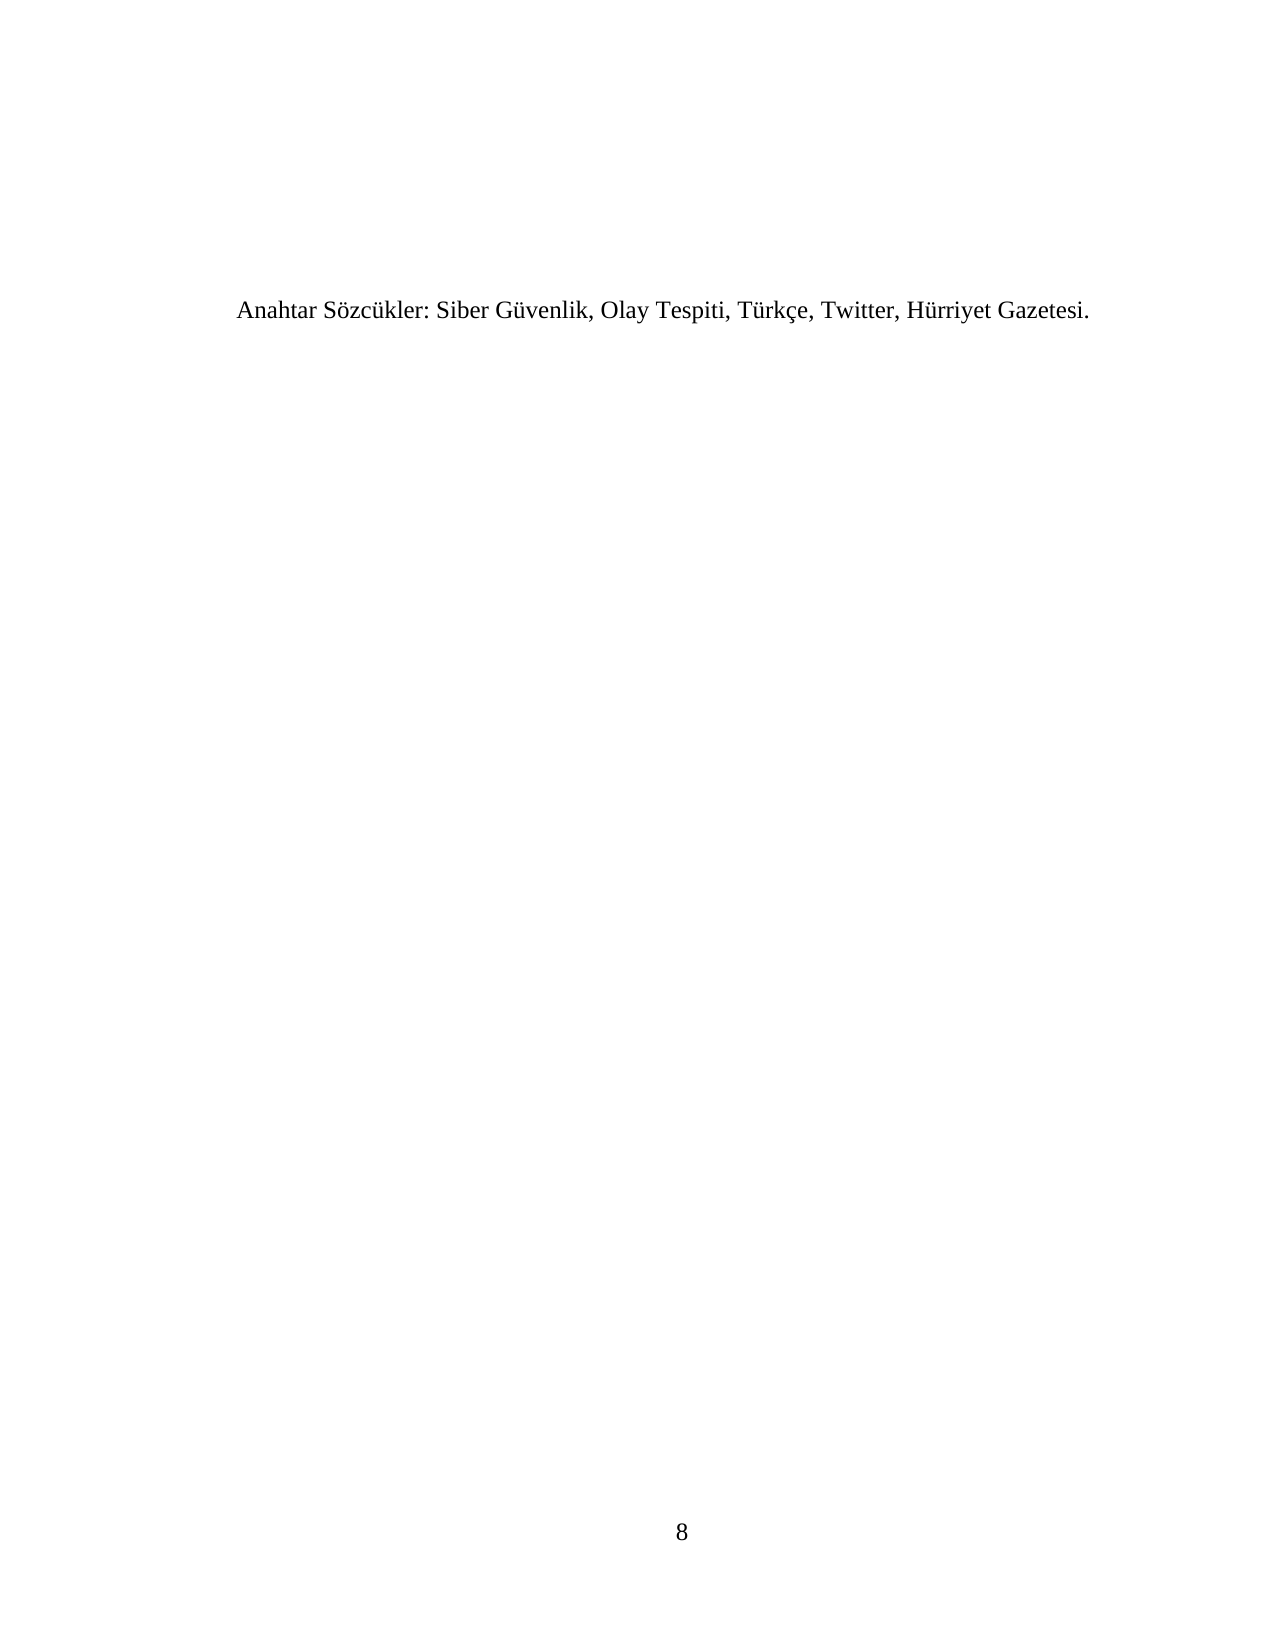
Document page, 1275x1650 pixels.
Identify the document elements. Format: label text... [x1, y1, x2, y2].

text Anahtar Sözcükler: Siber Güvenlik, Olay Tespiti, Türkçe, Twitter, Hürriyet Gazetesi. [236, 295, 1127, 324]
